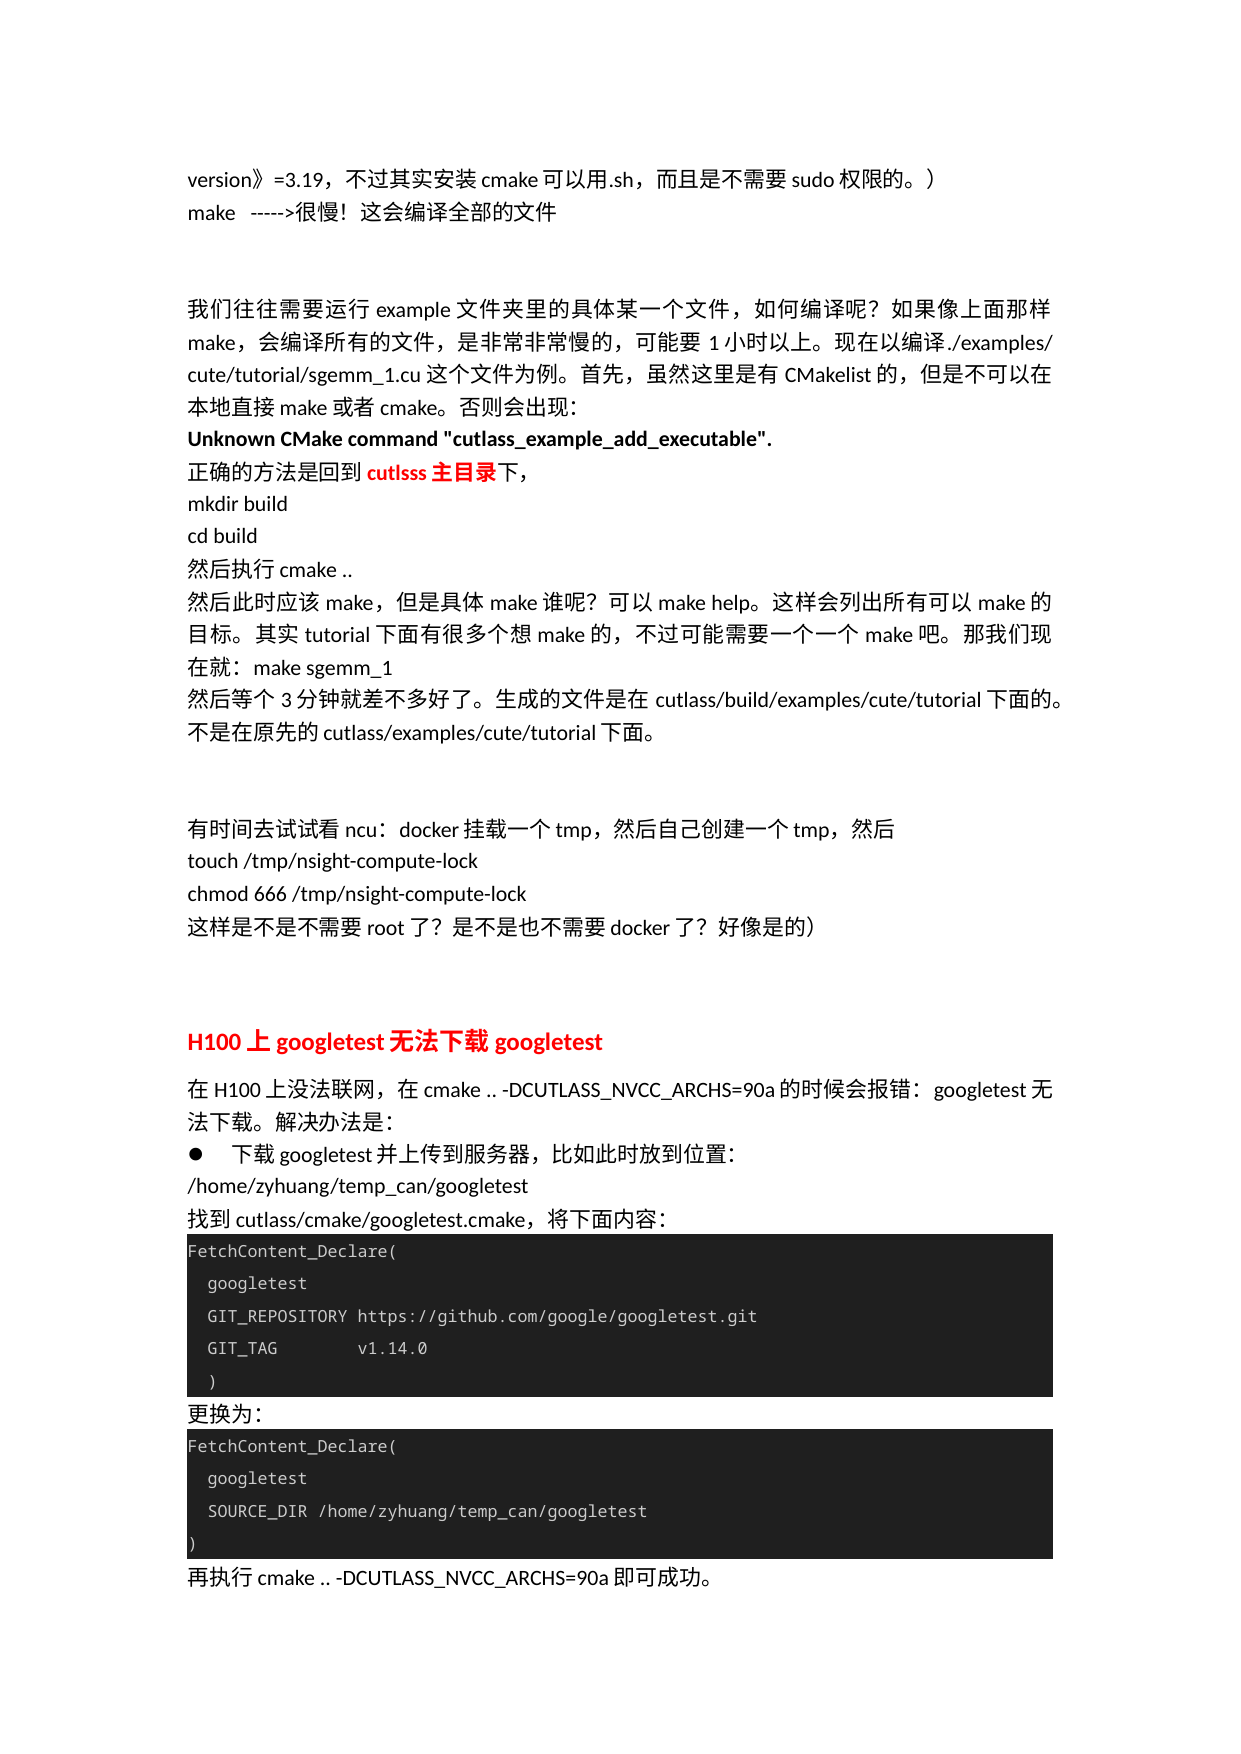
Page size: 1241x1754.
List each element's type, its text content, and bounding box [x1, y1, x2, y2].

text GIT_TAG v1.14.0 [187, 1332, 1053, 1364]
text SOURCE_DIR /home/zyhuang/temp_can/googletest [187, 1494, 1053, 1527]
list 然后执行cmake .. [187, 552, 1053, 584]
text googletest [187, 1267, 1053, 1299]
list 更换为： [187, 1397, 1053, 1429]
list 下载googletest并上传到服务器，比如此时放到位置： [187, 1137, 1053, 1169]
list 然后等个3分钟就差不多好了。生成的文件是在cutlass/build/examples/cute/tutorial下面的。不是在原先的cutlass/examples/cute/tutorial下面。 [187, 682, 1053, 747]
list 这样是不是不需要root了？是不是也不需要docker了？好像是的） [187, 909, 1053, 942]
text ) [187, 1527, 1053, 1559]
text GIT_REPOSITORY https://github.com/google/googletest.git [187, 1299, 1053, 1332]
list touch /tmp/nsight-compute-lock [187, 844, 1053, 877]
list 找到cutlass/cmake/googletest.cmake，将下面内容： [187, 1202, 1053, 1234]
list 正确的方法是回到cutlsss主目录下， [187, 454, 1053, 487]
list 在H100上没法联网，在cmake .. -DCUTLASS_NVCC_ARCHS=90a的时候会报错：googletest无法下载。解决办法是： [187, 1072, 1053, 1137]
text googletest [187, 1462, 1053, 1494]
list 然后此时应该make，但是具体make谁呢？可以make help。这样会列出所有可以make的目标。其实tutorial下面有很多个想make的，不过可能需要一个一个make吧。那我们现在就：make sgemm_1 [187, 584, 1053, 682]
list chmod 666 /tmp/nsight-compute-lock [187, 877, 1053, 909]
list 再执行cmake .. -DCUTLASS_NVCC_ARCHS=90a即可成功。 [187, 1559, 1053, 1592]
list make ----->很慢！这会编译全部的文件 [187, 194, 1053, 227]
text FetchContent_Declare( [187, 1234, 1053, 1267]
text ) [187, 1364, 1053, 1397]
list H100上googletest无法下载googletest [187, 1007, 1053, 1072]
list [187, 162, 1053, 194]
list 我们往往需要运行example文件夹里的具体某一个文件，如何编译呢？如果像上面那样make，会编译所有的文件，是非常非常慢的，可能要1小时以上。现在以编译./examples/cute/tutorial/sgemm_1.cu这个文件为例。首先，虽然这里是有CMakelist的，但是不可以在本地直接make或者cmake。否则会出现： [187, 292, 1053, 422]
list Unknown CMake command "cutlass_example_add_executable". [187, 422, 1053, 454]
list 有时间去试试看ncu：docker挂载一个tmp，然后自己创建一个tmp，然后 [187, 812, 1053, 844]
text FetchContent_Declare( [187, 1429, 1053, 1462]
list /home/zyhuang/temp_can/googletest [187, 1169, 1053, 1202]
list mkdir build [187, 487, 1053, 519]
list cd build [187, 519, 1053, 552]
